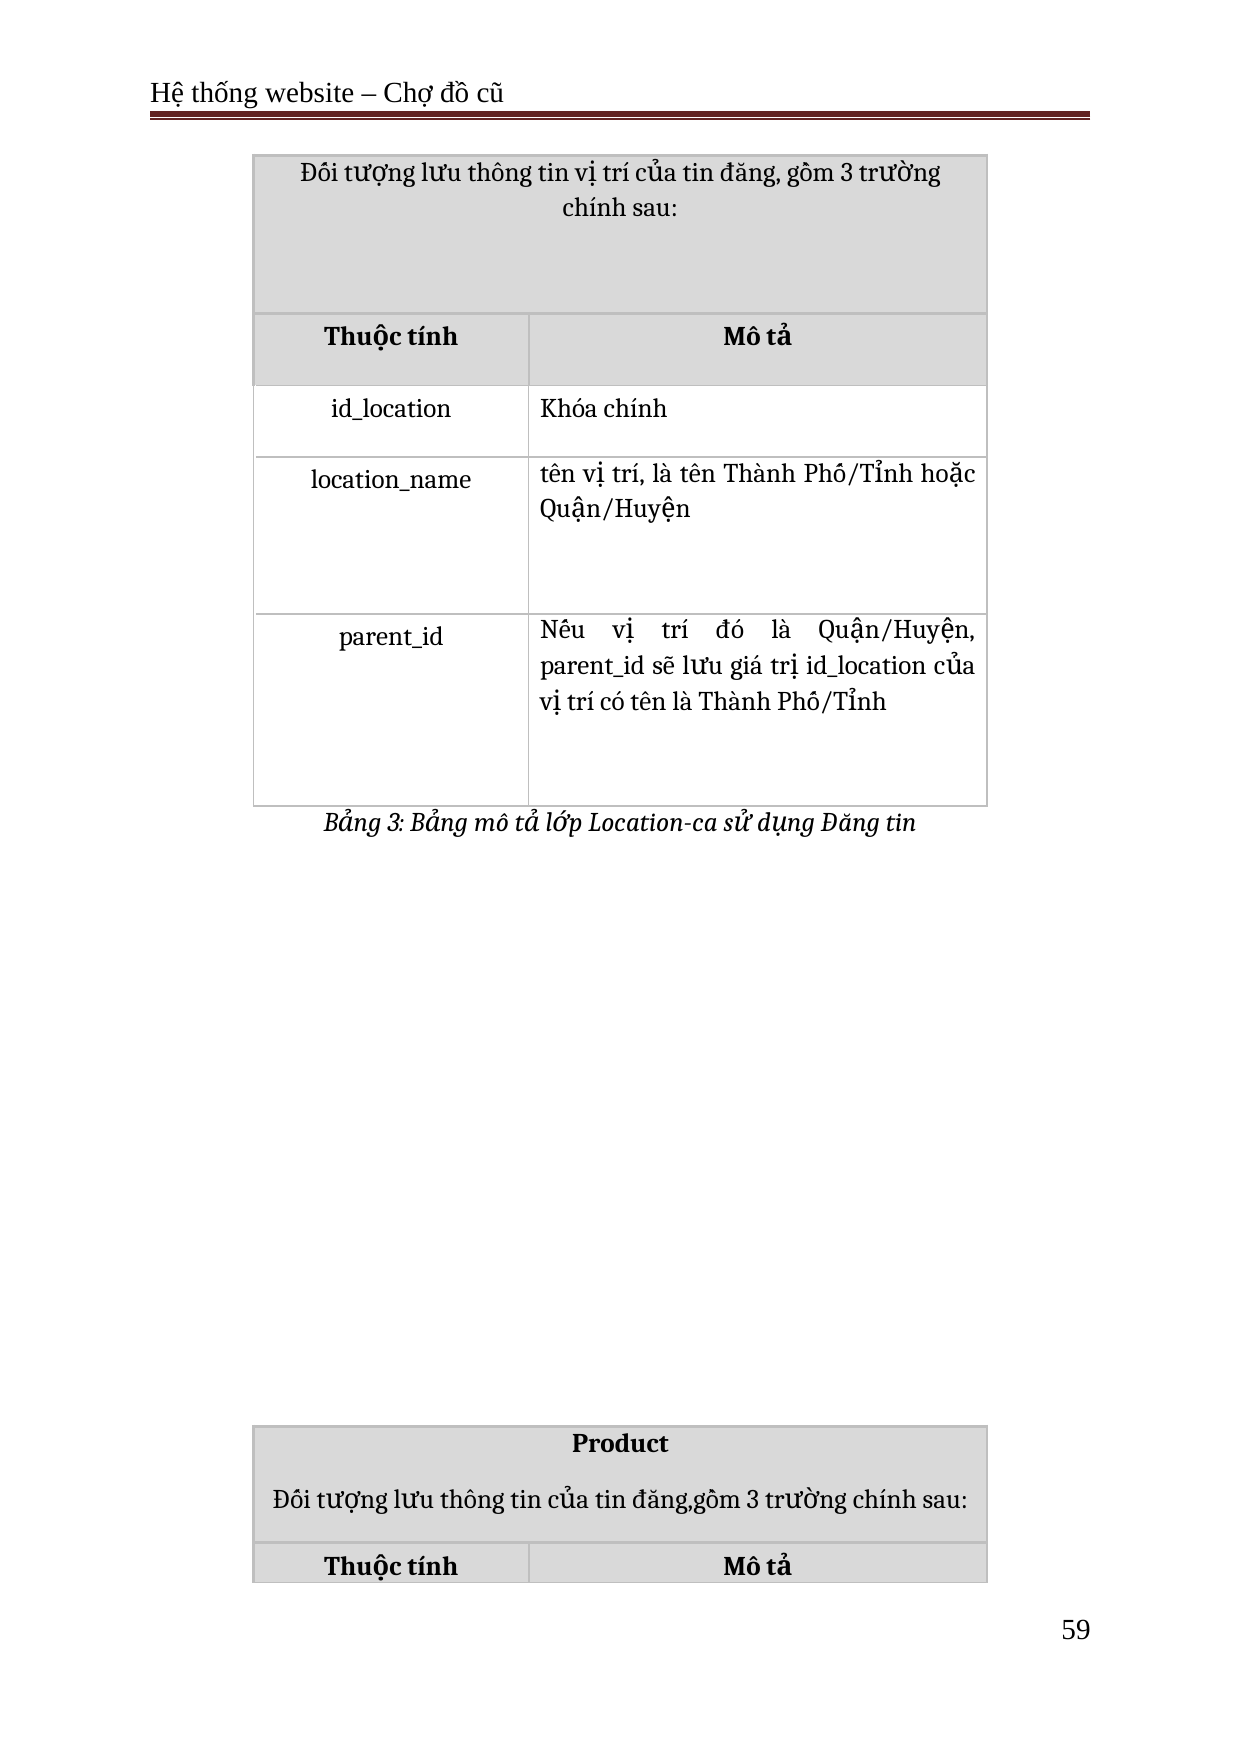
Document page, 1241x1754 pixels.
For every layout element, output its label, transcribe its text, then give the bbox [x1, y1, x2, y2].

table_cell Thuộc tính [255, 1544, 528, 1582]
table_cell Thuộc tính [255, 315, 528, 385]
table_cell parent_id [254, 613, 528, 805]
text Bảng 3: Bảng mô tả lớp Location-ca sử dụng Đăng tin [150, 807, 1090, 838]
table_cell location_name [254, 456, 528, 613]
table_cell Khóa chính [529, 386, 986, 456]
table_header Product Đối tượng lưu thông tin của tin đăng,gồm 3 trường chính sau: [255, 1428, 986, 1541]
table_cell Nếu vị trí đó là Quận/Huyện, parent_id sẽ lưu giá trị id_location của vị trí có tên là Thành Phố/Tỉnh [529, 615, 986, 805]
table_cell Mô tả [530, 1544, 986, 1582]
table_cell id_location [254, 386, 528, 456]
table_cell Mô tả [530, 315, 986, 385]
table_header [255, 157, 986, 312]
table_cell tên vị trí, là tên Thành Phố/Tỉnh hoặc Quận/Huyện [529, 458, 986, 613]
